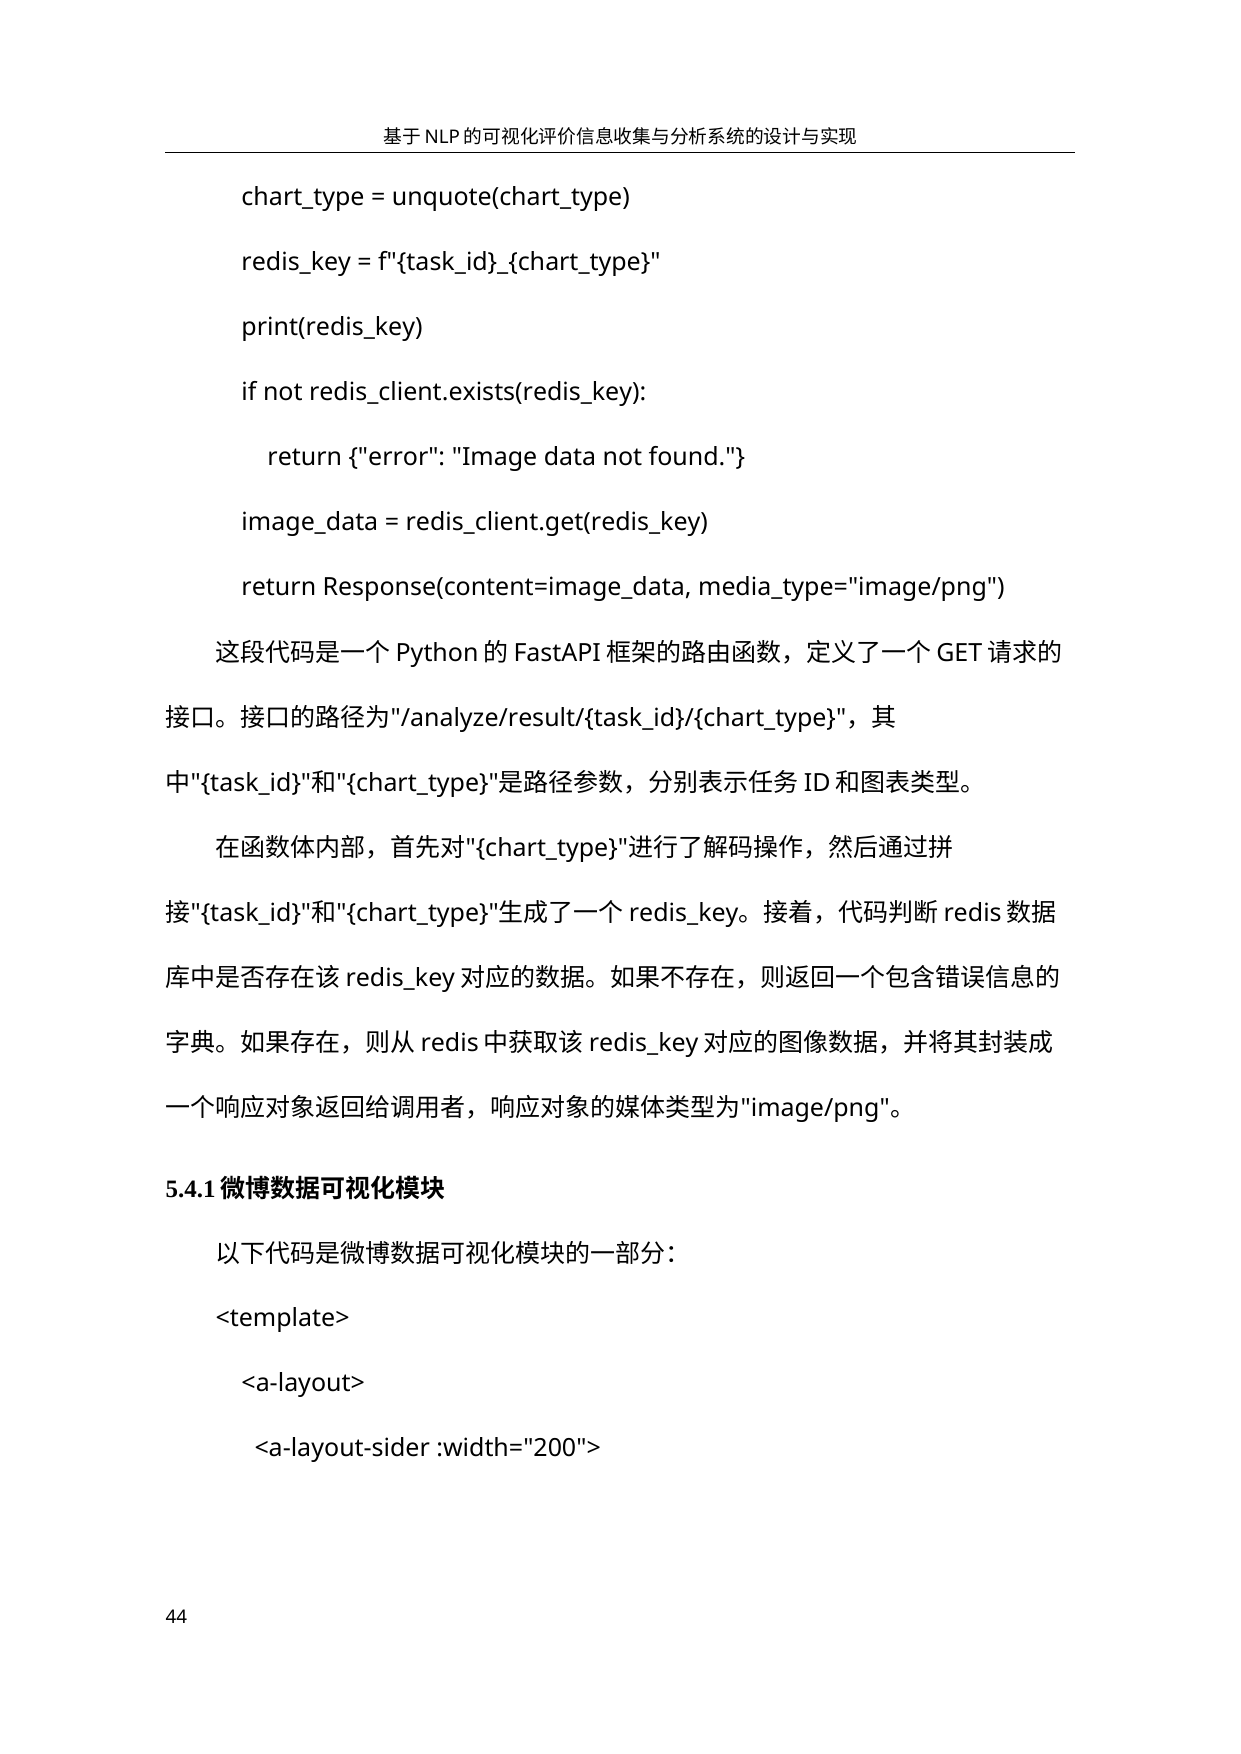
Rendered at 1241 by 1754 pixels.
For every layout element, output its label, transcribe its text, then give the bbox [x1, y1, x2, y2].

text <template> [165, 1284, 1075, 1349]
text redis_key = f"{task_id}_{chart_type}" [165, 228, 1075, 293]
subtitle 5.4.1微博数据可视化模块 [165, 1154, 1075, 1219]
text 这段代码是一个Python的FastAPI框架的路由函数，定义了一个GET请求的接口。接口的路径为"/analyze/result/{task_id}/{chart_type}"，其中"{task_id}"和"{chart_type}"是路径参数，分别表示任务ID和图表类型。 [165, 618, 1075, 813]
text 以下代码是微博数据可视化模块的一部分： [165, 1219, 1075, 1284]
text return Response(content=image_data, media_type="image/png") [165, 553, 1075, 618]
text image_data = redis_client.get(redis_key) [165, 488, 1075, 553]
text <a-layout> [165, 1349, 1075, 1414]
text chart_type = unquote(chart_type) [165, 163, 1075, 228]
text return {"error": "Image data not found."} [165, 423, 1075, 488]
text 在函数体内部，首先对"{chart_type}"进行了解码操作，然后通过拼接"{task_id}"和"{chart_type}"生成了一个redis_key。接着，代码判断redis数据库中是否存在该redis_key对应的数据。如果不存在，则返回一个包含错误信息的字典。如果存在，则从redis中获取该redis_key对应的图像数据，并将其封装成一个响应对象返回给调用者，响应对象的媒体类型为"image/png"。 [165, 813, 1075, 1138]
text if not redis_client.exists(redis_key): [165, 358, 1075, 423]
text <a-layout-sider :width="200"> [165, 1414, 1075, 1479]
text print(redis_key) [165, 293, 1075, 358]
